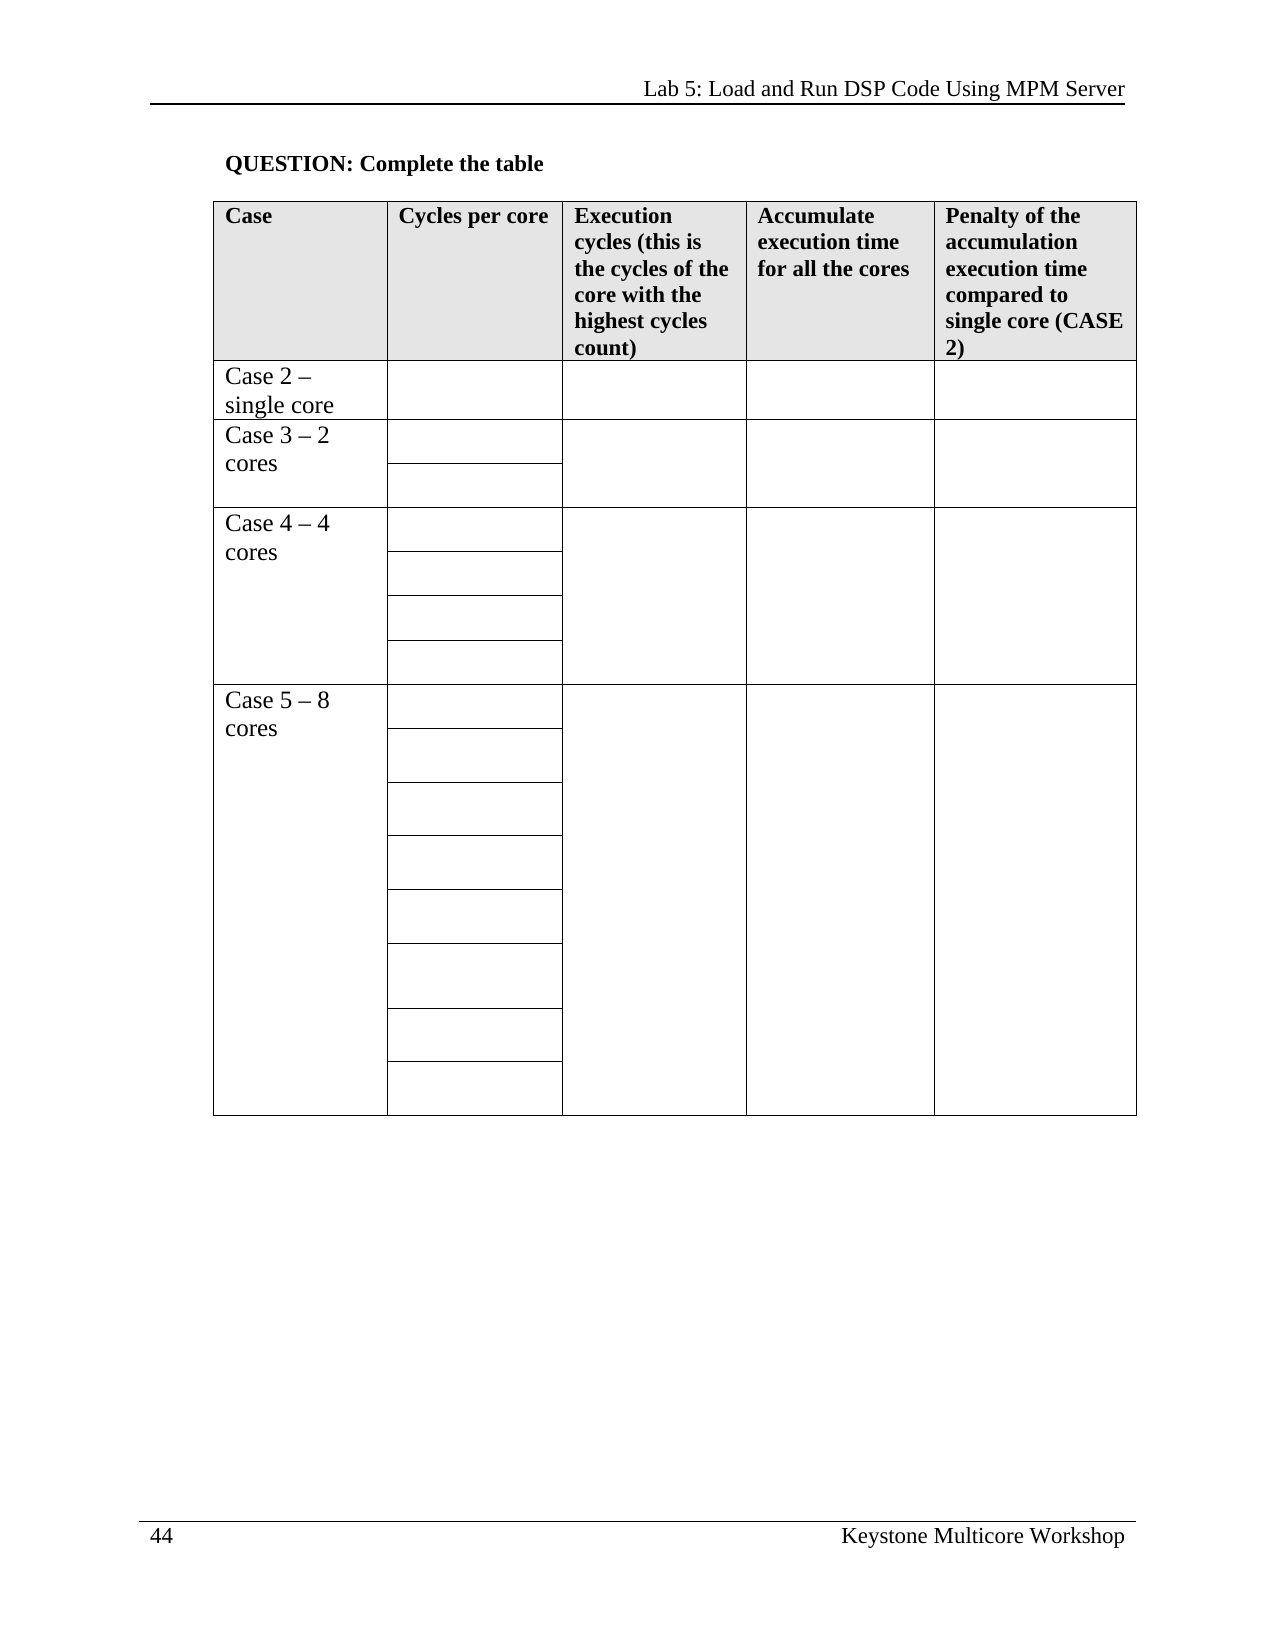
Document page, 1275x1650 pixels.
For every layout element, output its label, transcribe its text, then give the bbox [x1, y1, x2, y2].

table_cell [747, 420, 934, 507]
table_cell [747, 685, 934, 1115]
table_cell [935, 685, 1136, 1115]
table_cell [563, 685, 746, 1115]
table_header Penalty of the accumulation execution time compared to single core (CASE 2) [935, 202, 1136, 360]
table_cell [388, 464, 562, 507]
table_cell Case 5 – 8 cores [214, 685, 387, 1115]
table_cell [388, 944, 562, 1007]
table_cell [747, 508, 934, 684]
table_cell [388, 641, 562, 684]
table_cell [388, 685, 562, 728]
table_cell [388, 1062, 562, 1115]
table_header Accumulate execution time for all the cores [747, 202, 934, 360]
table_cell [388, 729, 562, 782]
table_cell [388, 508, 562, 551]
table_cell Case 3 – 2 cores [214, 420, 387, 507]
table_cell [388, 1009, 562, 1061]
table_cell Case 2 – single core [214, 361, 387, 419]
text QUESTION: Complete the table [150, 150, 1125, 176]
table_cell [388, 890, 562, 943]
table_cell [563, 420, 746, 507]
table_cell [388, 836, 562, 889]
table_cell [563, 508, 746, 684]
table_header Cycles per core [388, 202, 562, 360]
table_cell [388, 783, 562, 835]
table_cell [563, 361, 746, 419]
table_header Case [214, 202, 387, 360]
table_cell [935, 361, 1136, 419]
table_cell [388, 552, 562, 595]
table_cell [388, 361, 562, 419]
table_cell Case 4 – 4 cores [214, 508, 387, 684]
table_cell [388, 420, 562, 463]
table_cell [747, 361, 934, 419]
table_header Execution cycles (this is the cycles of the core with the highest cycles count) [563, 202, 746, 360]
table_cell [388, 596, 562, 639]
table_cell [935, 508, 1136, 684]
table_cell [935, 420, 1136, 507]
